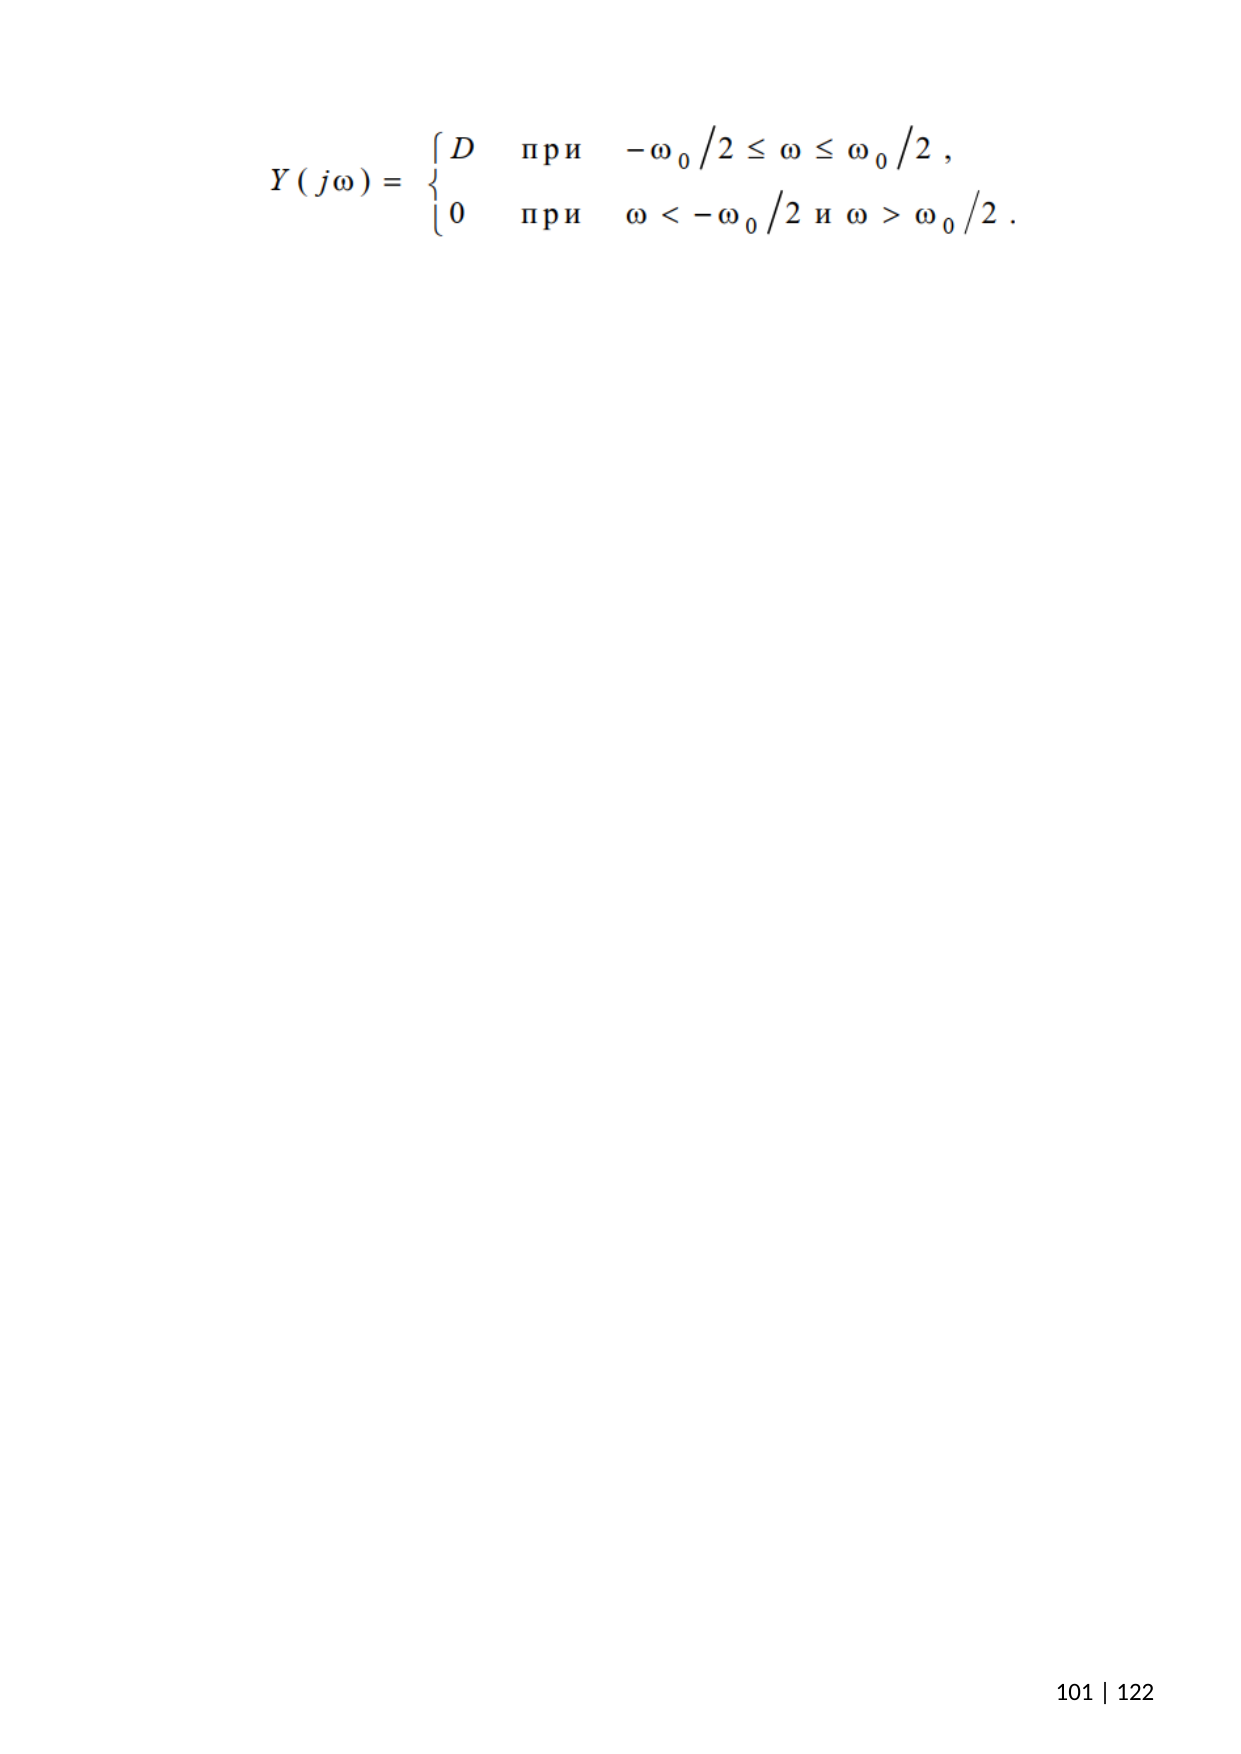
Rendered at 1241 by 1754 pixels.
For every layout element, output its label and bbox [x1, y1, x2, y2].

picture [162, 112, 1138, 251]
